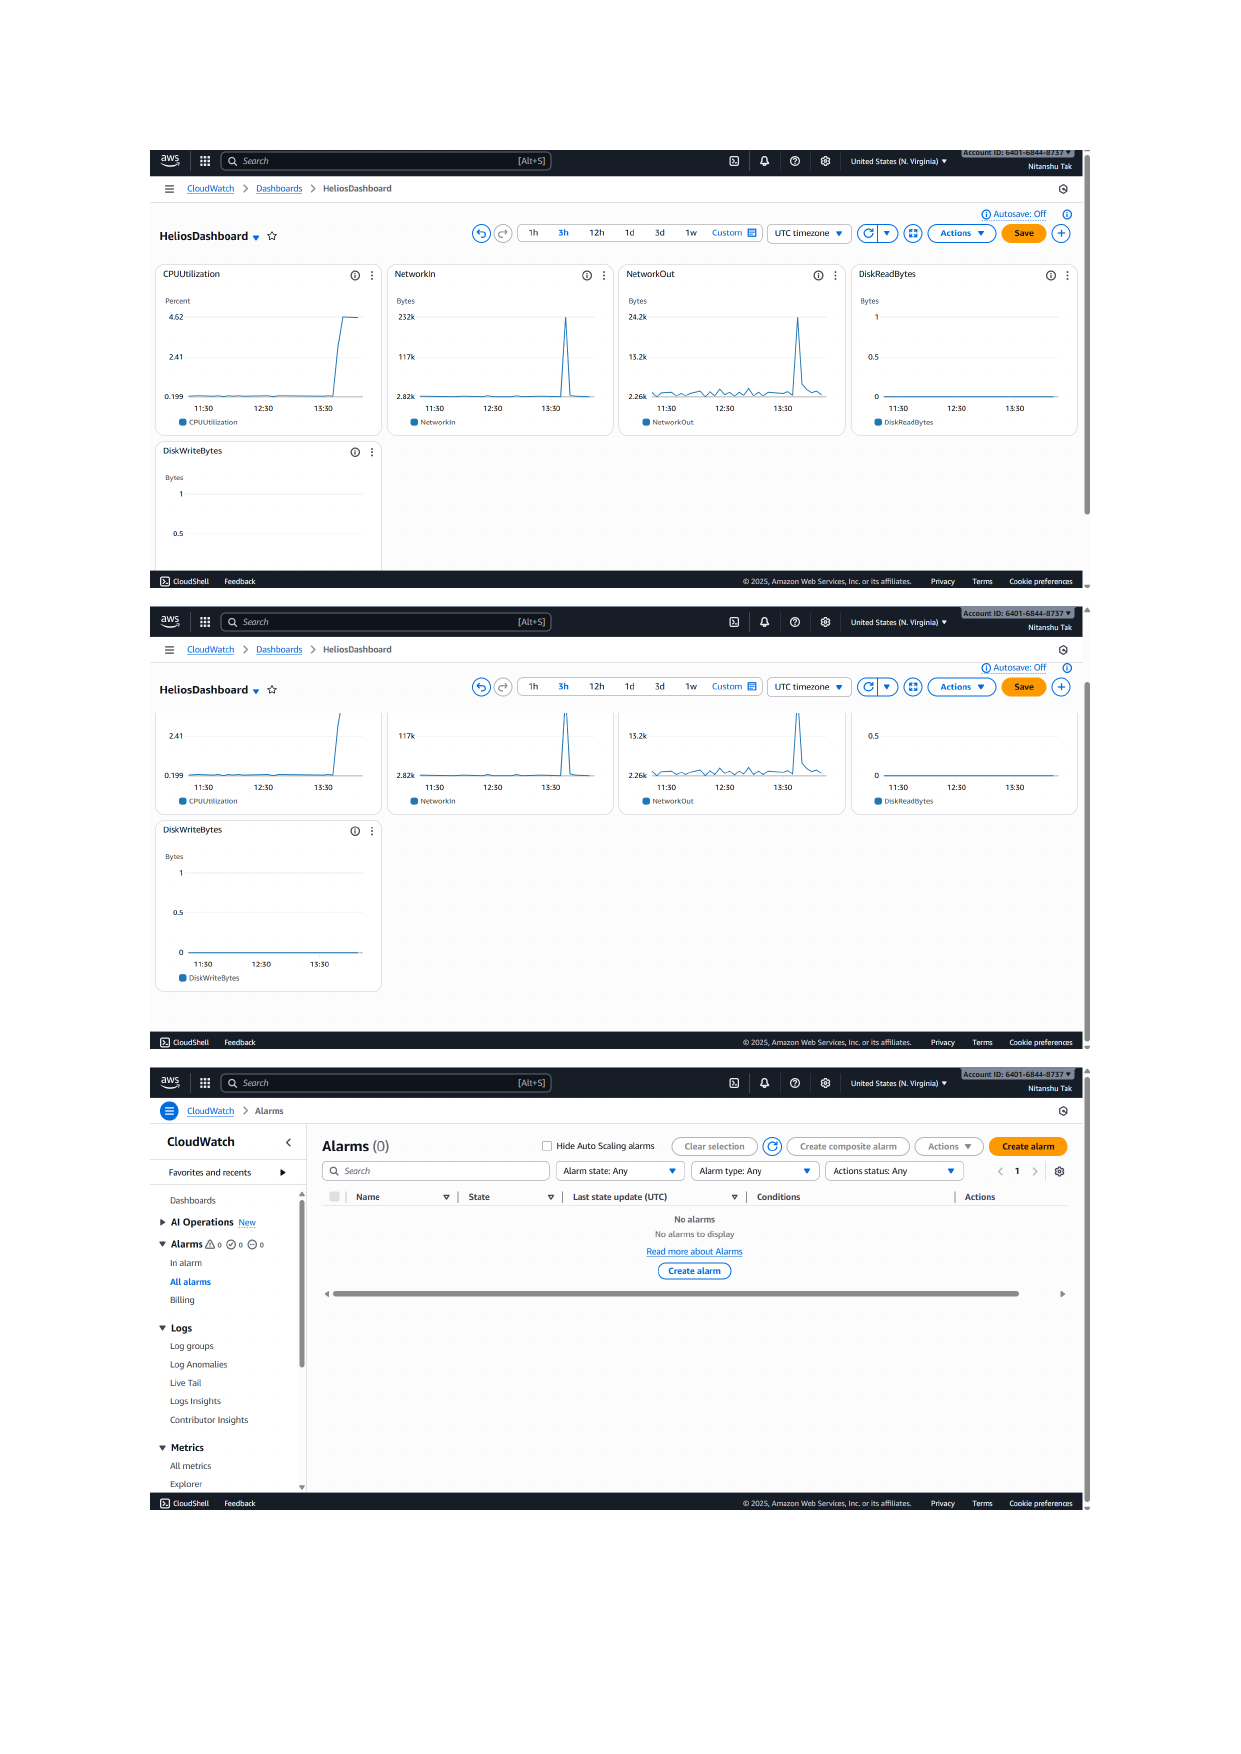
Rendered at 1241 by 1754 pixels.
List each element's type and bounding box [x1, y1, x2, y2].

picture [150, 150, 1091, 588]
picture [150, 606, 1091, 1049]
picture [150, 1067, 1091, 1510]
